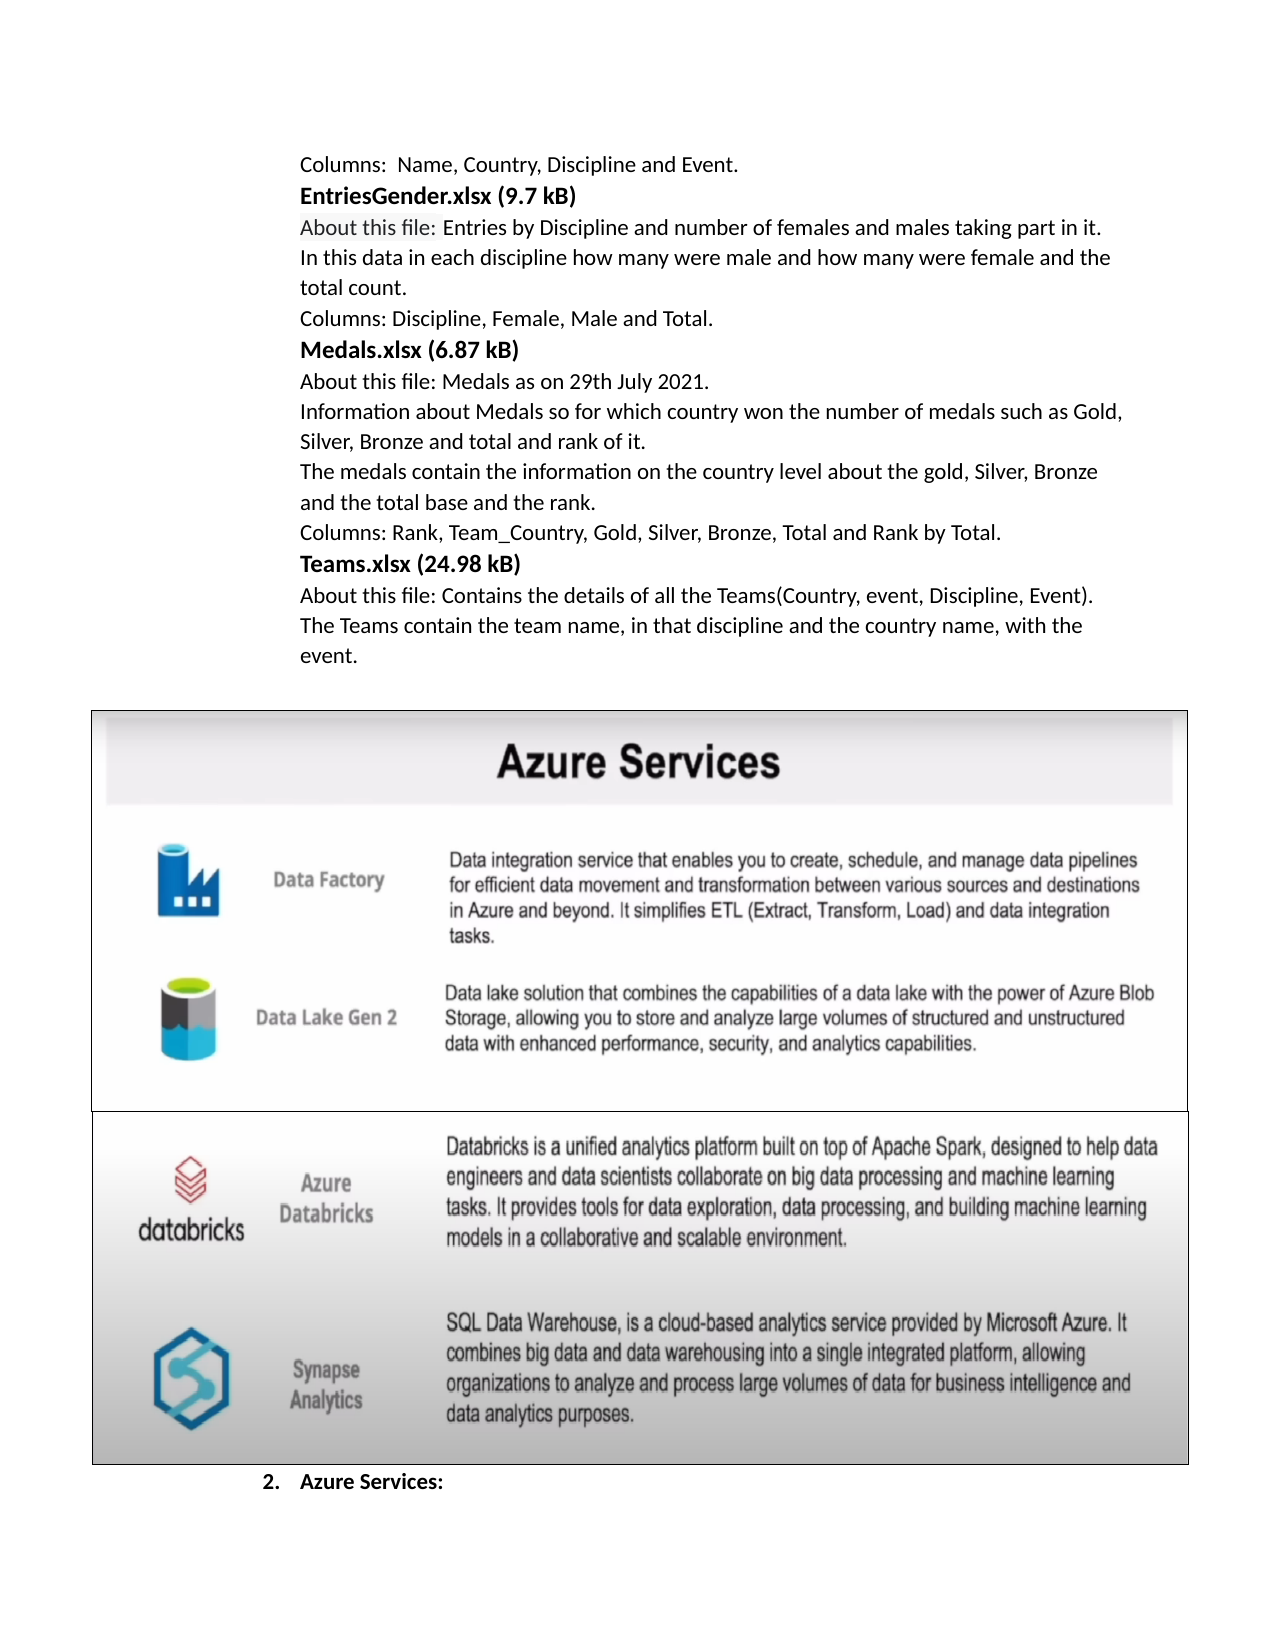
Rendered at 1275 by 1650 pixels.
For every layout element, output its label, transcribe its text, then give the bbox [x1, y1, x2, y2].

list Teams.xlsx (24.98 kB) [300, 548, 1125, 579]
list About this file: Medals as on 29th July 2021. [300, 367, 1125, 395]
list Columns: Name, Country, Discipline and Event. [300, 150, 1125, 178]
picture [93, 1112, 1188, 1464]
list EntriesGender.xlsx (9.7 kB) [300, 180, 1125, 211]
list About this file: Contains the details of all the Teams(Country, event, Discipline, Event). [300, 581, 1125, 609]
list In this data in each discipline how many were male and how many were female and the total count. [300, 243, 1125, 302]
list Columns: Rank, Team_Country, Gold, Silver, Bronze, Total and Rank by Total. [300, 518, 1125, 546]
list About this file: Entries by Discipline and number of females and males taking part in it. [436, 213, 1125, 241]
list Azure Services: [262, 1465, 1125, 1495]
list The Teams contain the team name, in that discipline and the country name, with the event. [300, 611, 1125, 669]
list Columns: Discipline, Female, Male and Total. [300, 304, 1125, 332]
list Information about Medals so for which country won the number of medals such as Gold, Silver, Bronze and total and rank of it. [300, 397, 1125, 455]
list The medals contain the information on the country level about the gold, Silver, Bronze and the total base and the rank. [300, 457, 1125, 516]
picture [92, 711, 1187, 1111]
list Medals.xlsx (6.87 kB) [300, 334, 1125, 364]
